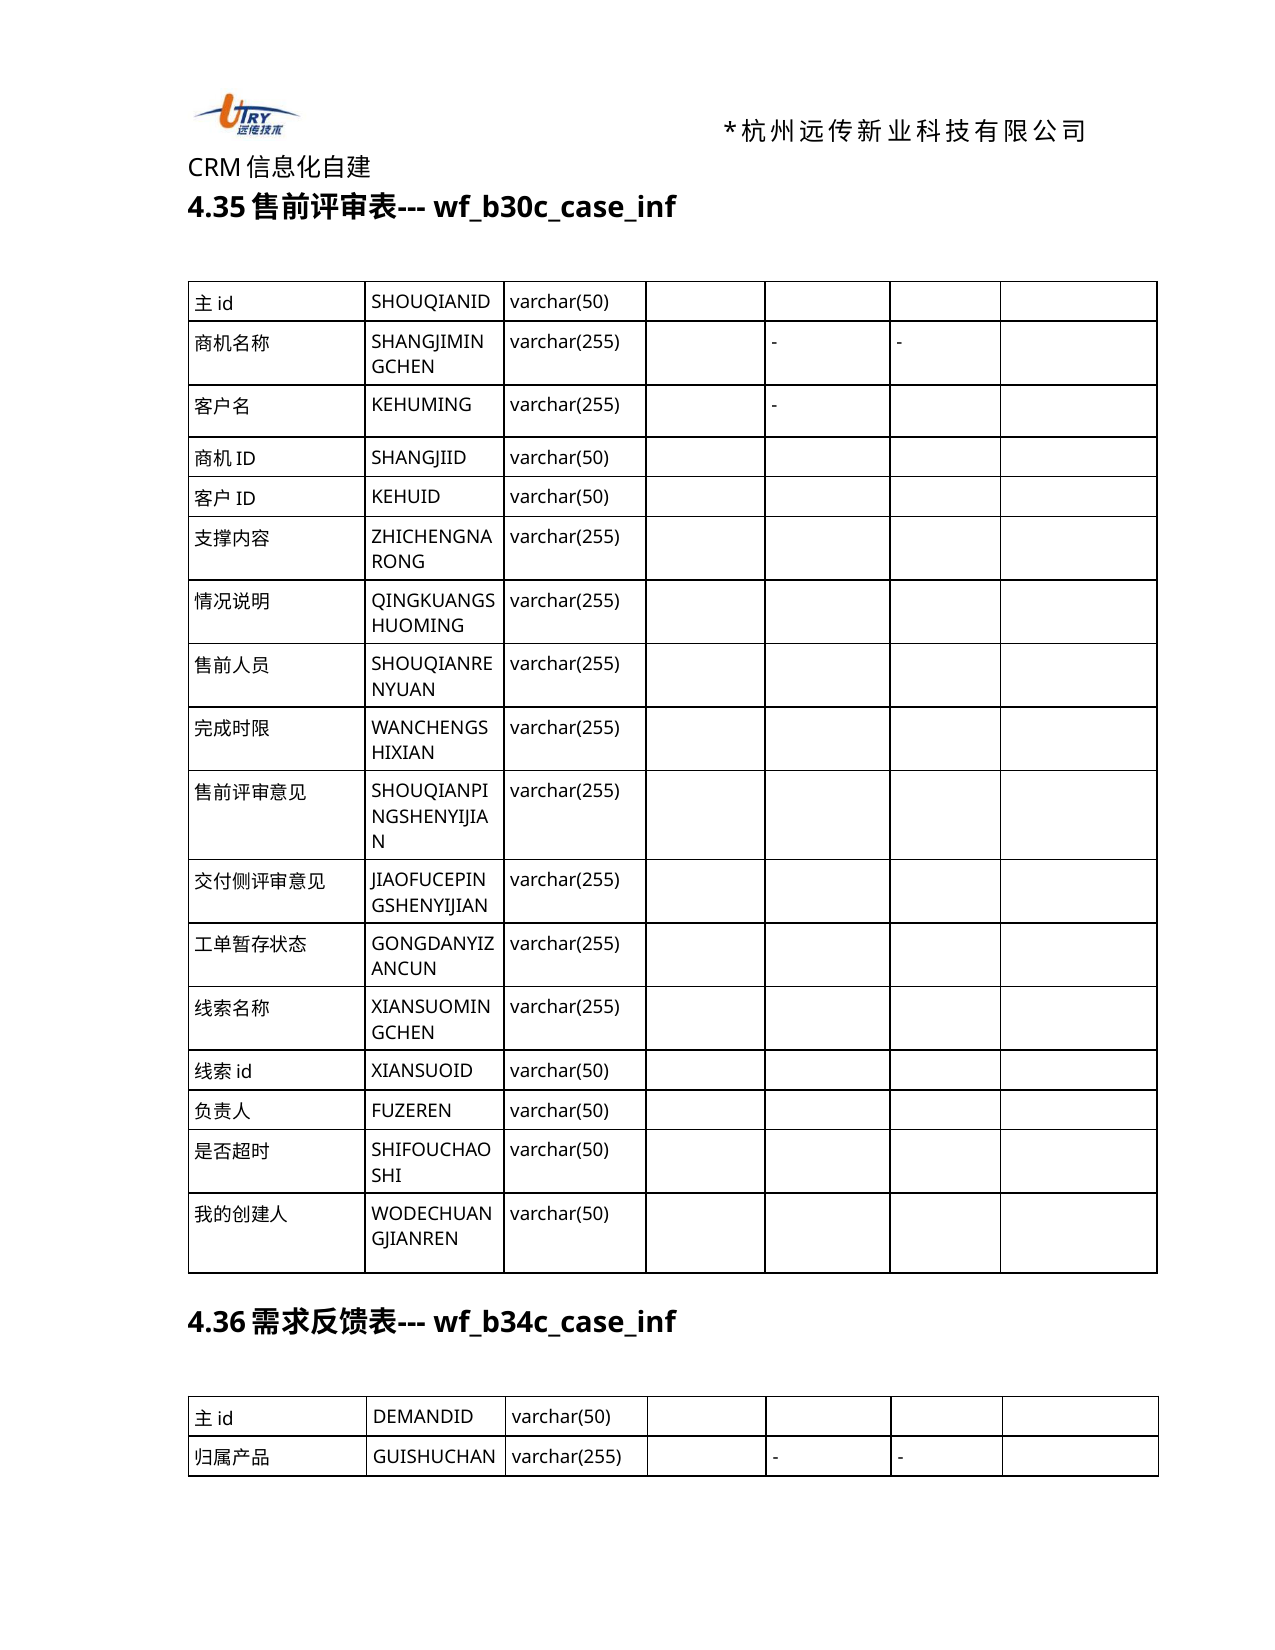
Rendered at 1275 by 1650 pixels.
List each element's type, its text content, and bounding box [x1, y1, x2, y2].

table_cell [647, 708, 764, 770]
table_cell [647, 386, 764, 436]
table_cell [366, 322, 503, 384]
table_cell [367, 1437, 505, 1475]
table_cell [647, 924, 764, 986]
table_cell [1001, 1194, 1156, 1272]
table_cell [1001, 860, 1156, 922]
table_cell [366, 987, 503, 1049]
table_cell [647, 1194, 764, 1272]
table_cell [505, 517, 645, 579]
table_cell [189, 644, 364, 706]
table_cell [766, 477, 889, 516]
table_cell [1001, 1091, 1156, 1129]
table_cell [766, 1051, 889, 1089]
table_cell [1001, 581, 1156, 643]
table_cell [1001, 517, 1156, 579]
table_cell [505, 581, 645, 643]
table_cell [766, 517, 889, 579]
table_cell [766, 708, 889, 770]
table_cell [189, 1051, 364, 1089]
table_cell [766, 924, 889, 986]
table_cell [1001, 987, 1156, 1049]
subtitle 4.35售前评审表--- wf_b30c_case_inf [187, 184, 1087, 226]
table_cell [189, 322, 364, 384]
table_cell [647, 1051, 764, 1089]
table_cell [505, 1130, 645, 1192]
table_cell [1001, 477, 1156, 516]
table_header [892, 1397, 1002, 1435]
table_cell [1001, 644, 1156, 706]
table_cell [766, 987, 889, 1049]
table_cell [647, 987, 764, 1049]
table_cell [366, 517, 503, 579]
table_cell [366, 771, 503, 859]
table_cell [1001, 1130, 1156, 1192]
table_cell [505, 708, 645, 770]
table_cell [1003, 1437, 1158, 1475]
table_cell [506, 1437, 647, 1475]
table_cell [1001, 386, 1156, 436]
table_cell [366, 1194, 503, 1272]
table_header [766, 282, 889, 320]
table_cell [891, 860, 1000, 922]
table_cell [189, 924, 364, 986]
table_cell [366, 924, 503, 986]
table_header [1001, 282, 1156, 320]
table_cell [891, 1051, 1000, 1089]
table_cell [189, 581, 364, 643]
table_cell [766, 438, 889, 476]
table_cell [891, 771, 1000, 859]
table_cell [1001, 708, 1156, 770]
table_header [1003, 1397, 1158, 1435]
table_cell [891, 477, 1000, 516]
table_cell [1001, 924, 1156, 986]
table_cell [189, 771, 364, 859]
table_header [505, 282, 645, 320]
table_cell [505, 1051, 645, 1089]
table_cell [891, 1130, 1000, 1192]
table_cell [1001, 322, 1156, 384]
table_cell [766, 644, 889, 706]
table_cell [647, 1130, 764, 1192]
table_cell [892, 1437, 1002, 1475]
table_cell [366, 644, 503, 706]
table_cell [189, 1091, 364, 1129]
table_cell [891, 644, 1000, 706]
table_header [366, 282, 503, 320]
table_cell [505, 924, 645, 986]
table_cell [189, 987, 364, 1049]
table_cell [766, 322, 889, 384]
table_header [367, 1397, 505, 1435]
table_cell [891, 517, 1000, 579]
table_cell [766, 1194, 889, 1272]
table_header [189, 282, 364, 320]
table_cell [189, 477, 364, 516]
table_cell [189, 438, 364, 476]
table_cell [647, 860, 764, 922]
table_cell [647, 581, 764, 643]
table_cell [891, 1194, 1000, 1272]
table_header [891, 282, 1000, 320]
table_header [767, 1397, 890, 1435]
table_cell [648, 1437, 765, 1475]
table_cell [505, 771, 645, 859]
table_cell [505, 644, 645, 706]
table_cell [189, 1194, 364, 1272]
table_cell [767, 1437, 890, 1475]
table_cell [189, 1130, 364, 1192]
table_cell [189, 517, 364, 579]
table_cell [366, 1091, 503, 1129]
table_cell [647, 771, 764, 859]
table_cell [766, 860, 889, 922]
picture [187, 88, 307, 141]
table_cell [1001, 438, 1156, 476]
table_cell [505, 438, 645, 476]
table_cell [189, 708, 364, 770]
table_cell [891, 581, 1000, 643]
subtitle 4.36需求反馈表--- wf_b34c_case_inf [187, 1298, 1087, 1341]
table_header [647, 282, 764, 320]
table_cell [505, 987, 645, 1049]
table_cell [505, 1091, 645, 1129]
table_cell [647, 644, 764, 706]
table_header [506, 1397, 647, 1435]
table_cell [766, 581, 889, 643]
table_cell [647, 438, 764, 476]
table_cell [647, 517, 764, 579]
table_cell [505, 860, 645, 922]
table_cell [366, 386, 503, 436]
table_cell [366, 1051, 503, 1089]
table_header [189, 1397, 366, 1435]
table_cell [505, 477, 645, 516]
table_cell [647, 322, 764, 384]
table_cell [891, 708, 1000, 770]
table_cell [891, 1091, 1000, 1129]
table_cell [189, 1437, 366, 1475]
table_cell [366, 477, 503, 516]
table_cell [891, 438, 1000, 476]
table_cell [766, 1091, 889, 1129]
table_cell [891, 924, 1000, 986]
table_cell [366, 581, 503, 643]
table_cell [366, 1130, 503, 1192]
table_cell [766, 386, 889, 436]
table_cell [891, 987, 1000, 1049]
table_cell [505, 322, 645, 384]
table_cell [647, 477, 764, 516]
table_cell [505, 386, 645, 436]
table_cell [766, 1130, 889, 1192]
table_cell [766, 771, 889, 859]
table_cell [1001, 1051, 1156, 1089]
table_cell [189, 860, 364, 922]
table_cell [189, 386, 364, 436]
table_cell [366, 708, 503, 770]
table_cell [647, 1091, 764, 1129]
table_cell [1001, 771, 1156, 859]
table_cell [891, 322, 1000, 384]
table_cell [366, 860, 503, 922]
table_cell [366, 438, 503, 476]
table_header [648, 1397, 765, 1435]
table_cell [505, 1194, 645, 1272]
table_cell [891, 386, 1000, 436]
